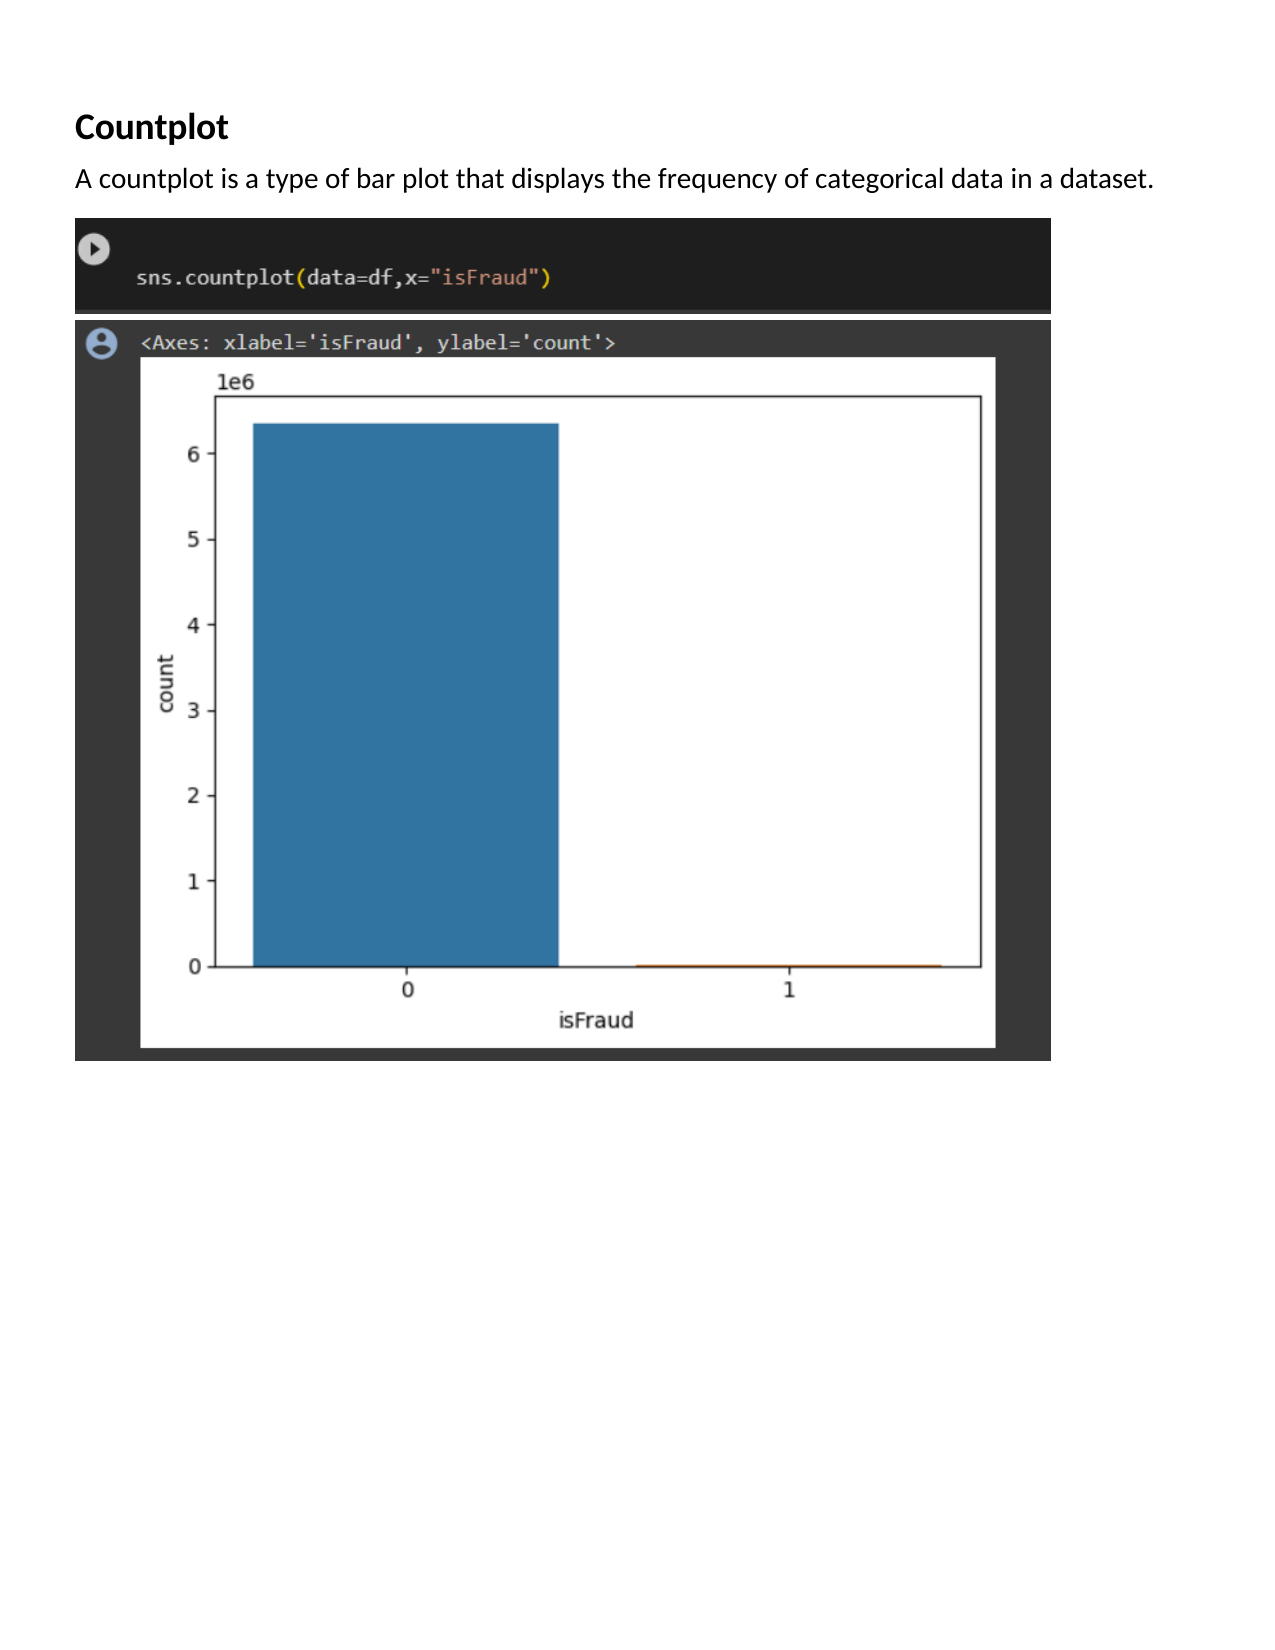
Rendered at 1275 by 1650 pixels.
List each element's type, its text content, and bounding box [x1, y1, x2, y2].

picture [75, 320, 1051, 1061]
subtitle Countplot [75, 103, 1237, 149]
picture [75, 218, 1051, 314]
text A countplot is a type of bar plot that displays the frequency of categorical data in a dataset. [75, 160, 1237, 195]
